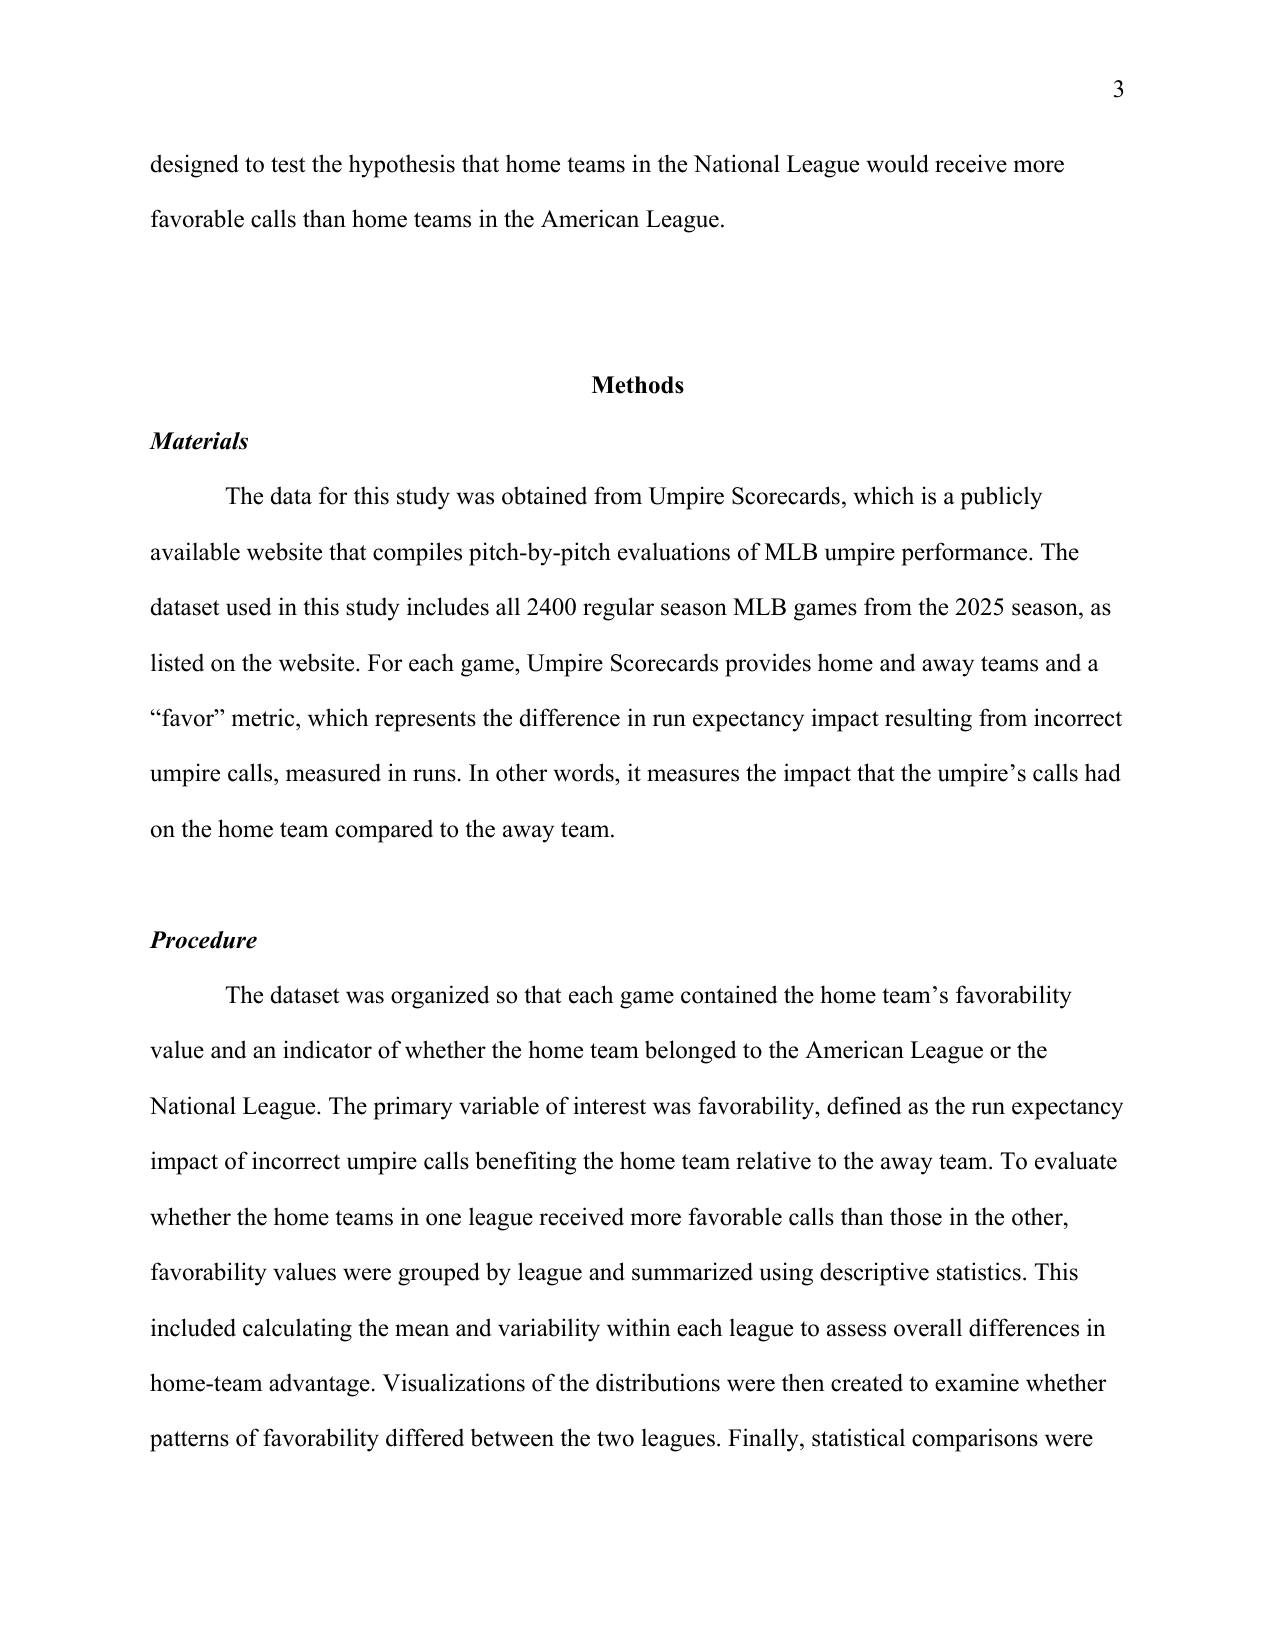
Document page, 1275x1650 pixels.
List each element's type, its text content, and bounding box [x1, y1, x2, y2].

text Materials [150, 427, 1125, 455]
text Methods [150, 372, 1125, 399]
text The data for this study was obtained from Umpire Scorecards, which is a publicly available website that compiles pitch-by-pitch evaluations of MLB umpire performance. The dataset used in this study includes all 2400 regular season MLB games from the 2025 season, as listed on the website. For each game, Umpire Scorecards provides home and away teams and a “favor” metric, which represents the difference in run expectancy impact resulting from incorrect umpire calls, measured in runs. In other words, it measures the impact that the umpire’s calls had on the home team compared to the away team. [150, 482, 1125, 843]
text Procedure [150, 926, 1125, 953]
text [150, 981, 1125, 1452]
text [150, 150, 1125, 233]
